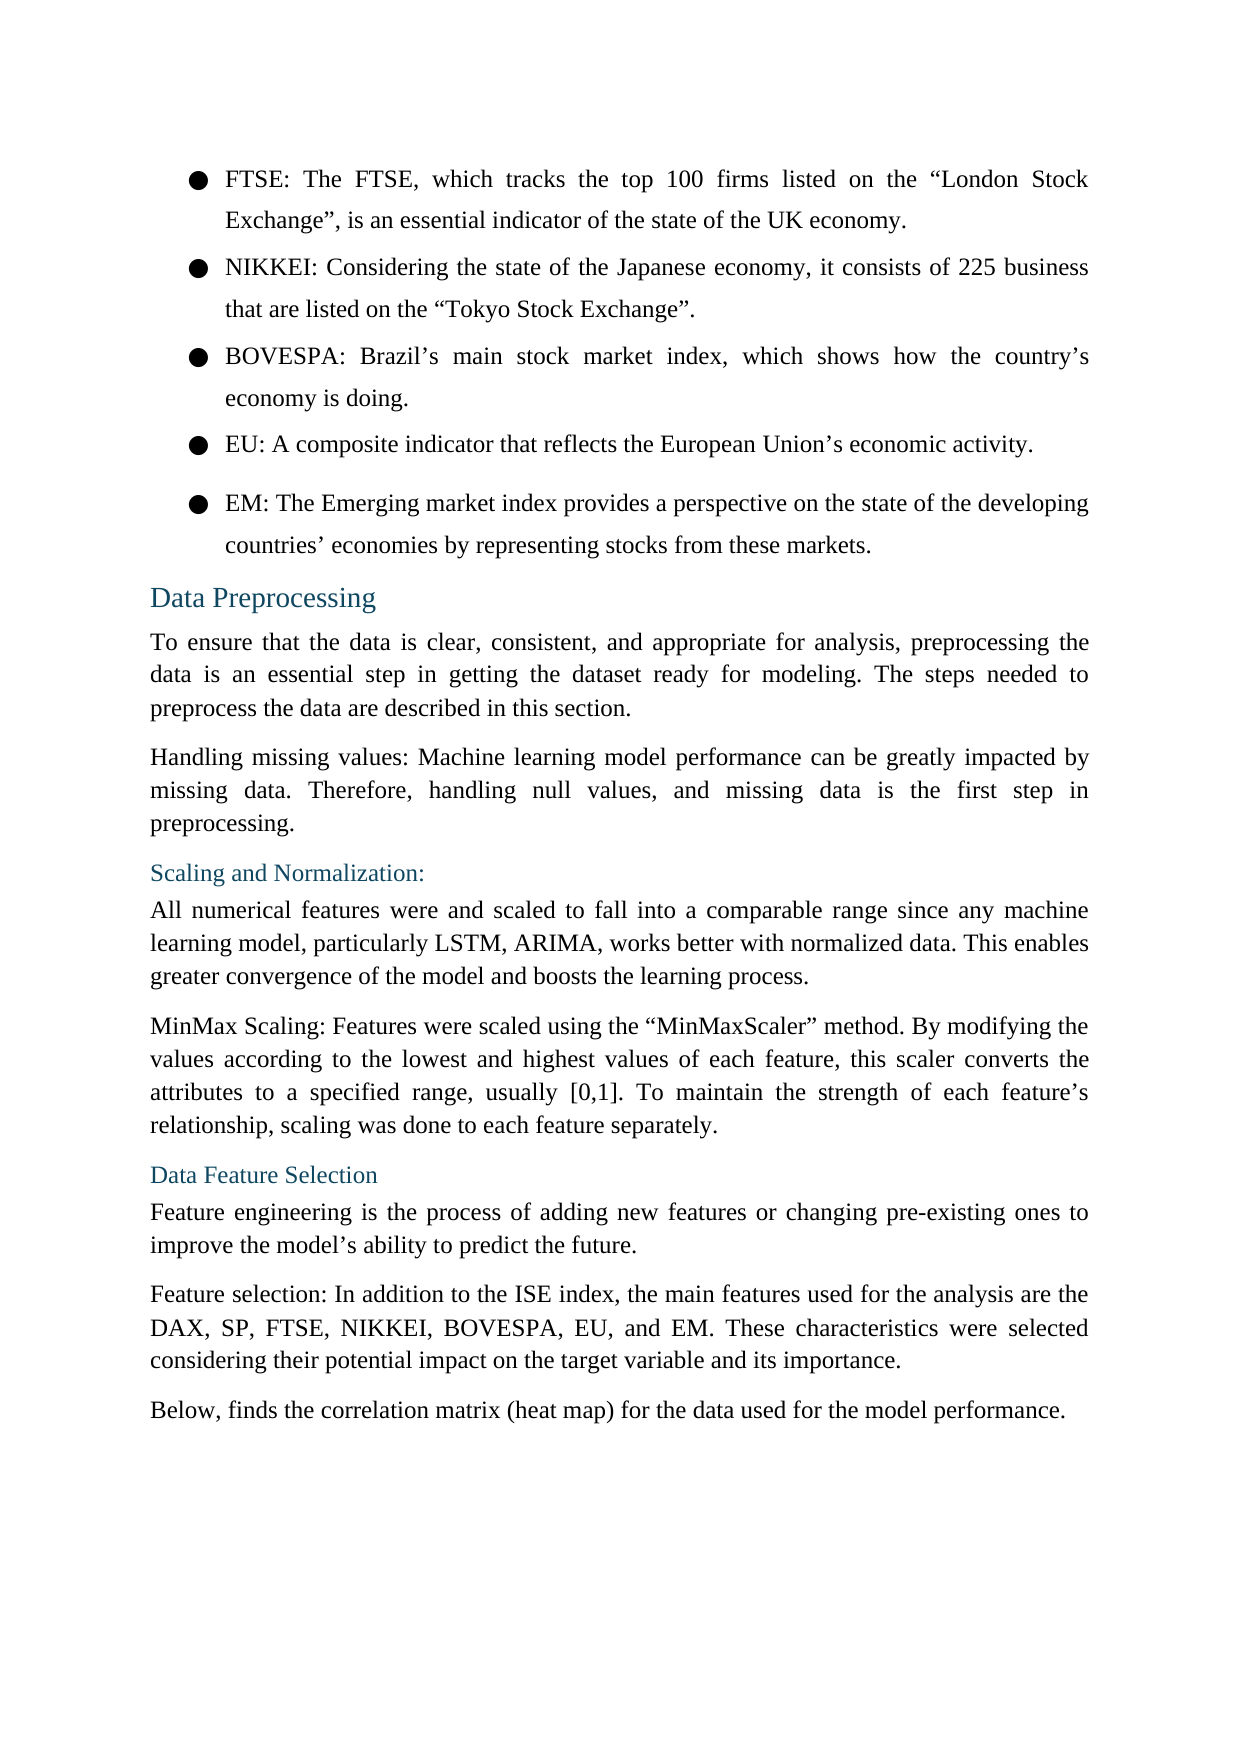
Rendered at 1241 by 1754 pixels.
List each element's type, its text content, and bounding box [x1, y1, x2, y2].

text Feature selection: In addition to the ISE index, the main features used for the analysis are the DAX, SP, FTSE, NIKKEI, BOVESPA, EU, and EM. These characteristics were selected considering their potential impact on the target variable and its importance. [150, 1279, 1090, 1374]
list BOVESPA: Brazil’s main stock market index, which shows how the country’s economy is doing. [187, 327, 1090, 411]
text Handling missing values: Machine learning model performance can be greatly impacted by missing data. Therefore, handling null values, and missing data is the first step in preprocessing. [150, 742, 1090, 837]
list EM: The Emerging market index provides a perspective on the state of the developing countries’ economies by representing stocks from these markets. [187, 474, 1090, 559]
subtitle Scaling and Normalization: [150, 858, 1090, 887]
list FTSE: The FTSE, which tracks the top 100 firms listed on the “London Stock Exchange”, is an essential indicator of the state of the UK economy. [187, 150, 1090, 234]
list EU: A composite indicator that reflects the European Union’s economic activity. [187, 416, 1090, 467]
list NIKKEI: Considering the state of the Japanese economy, it consists of 225 business that are listed on the “Tokyo Stock Exchange”. [187, 238, 1090, 323]
text Feature engineering is the process of adding new features or changing pre-existing ones to improve the model’s ability to predict the future. [150, 1197, 1090, 1259]
text Below, finds the correlation matrix (heat map) for the data used for the model performance. [150, 1395, 1090, 1424]
text To ensure that the data is clear, consistent, and appropriate for analysis, preprocessing the data is an essential step in getting the dataset ready for modeling. The steps needed to preprocess the data are described in this section. [150, 627, 1090, 721]
subtitle Data Feature Selection [150, 1160, 1090, 1188]
text MinMax Scaling: Features were scaled using the “MinMaxScaler” method. By modifying the values according to the lowest and highest values of each feature, this scaler converts the attributes to a specified range, usually [0,1]. To maintain the strength of each feature’s relationship, scaling was done to each feature separately. [150, 1011, 1090, 1139]
text All numerical features were and scaled to fall into a comparable range since any machine learning model, particularly LSTM, ARIMA, works better with normalized data. This enables greater convergence of the model and boosts the learning process. [150, 895, 1090, 990]
subtitle Data Preprocessing [150, 580, 1090, 613]
